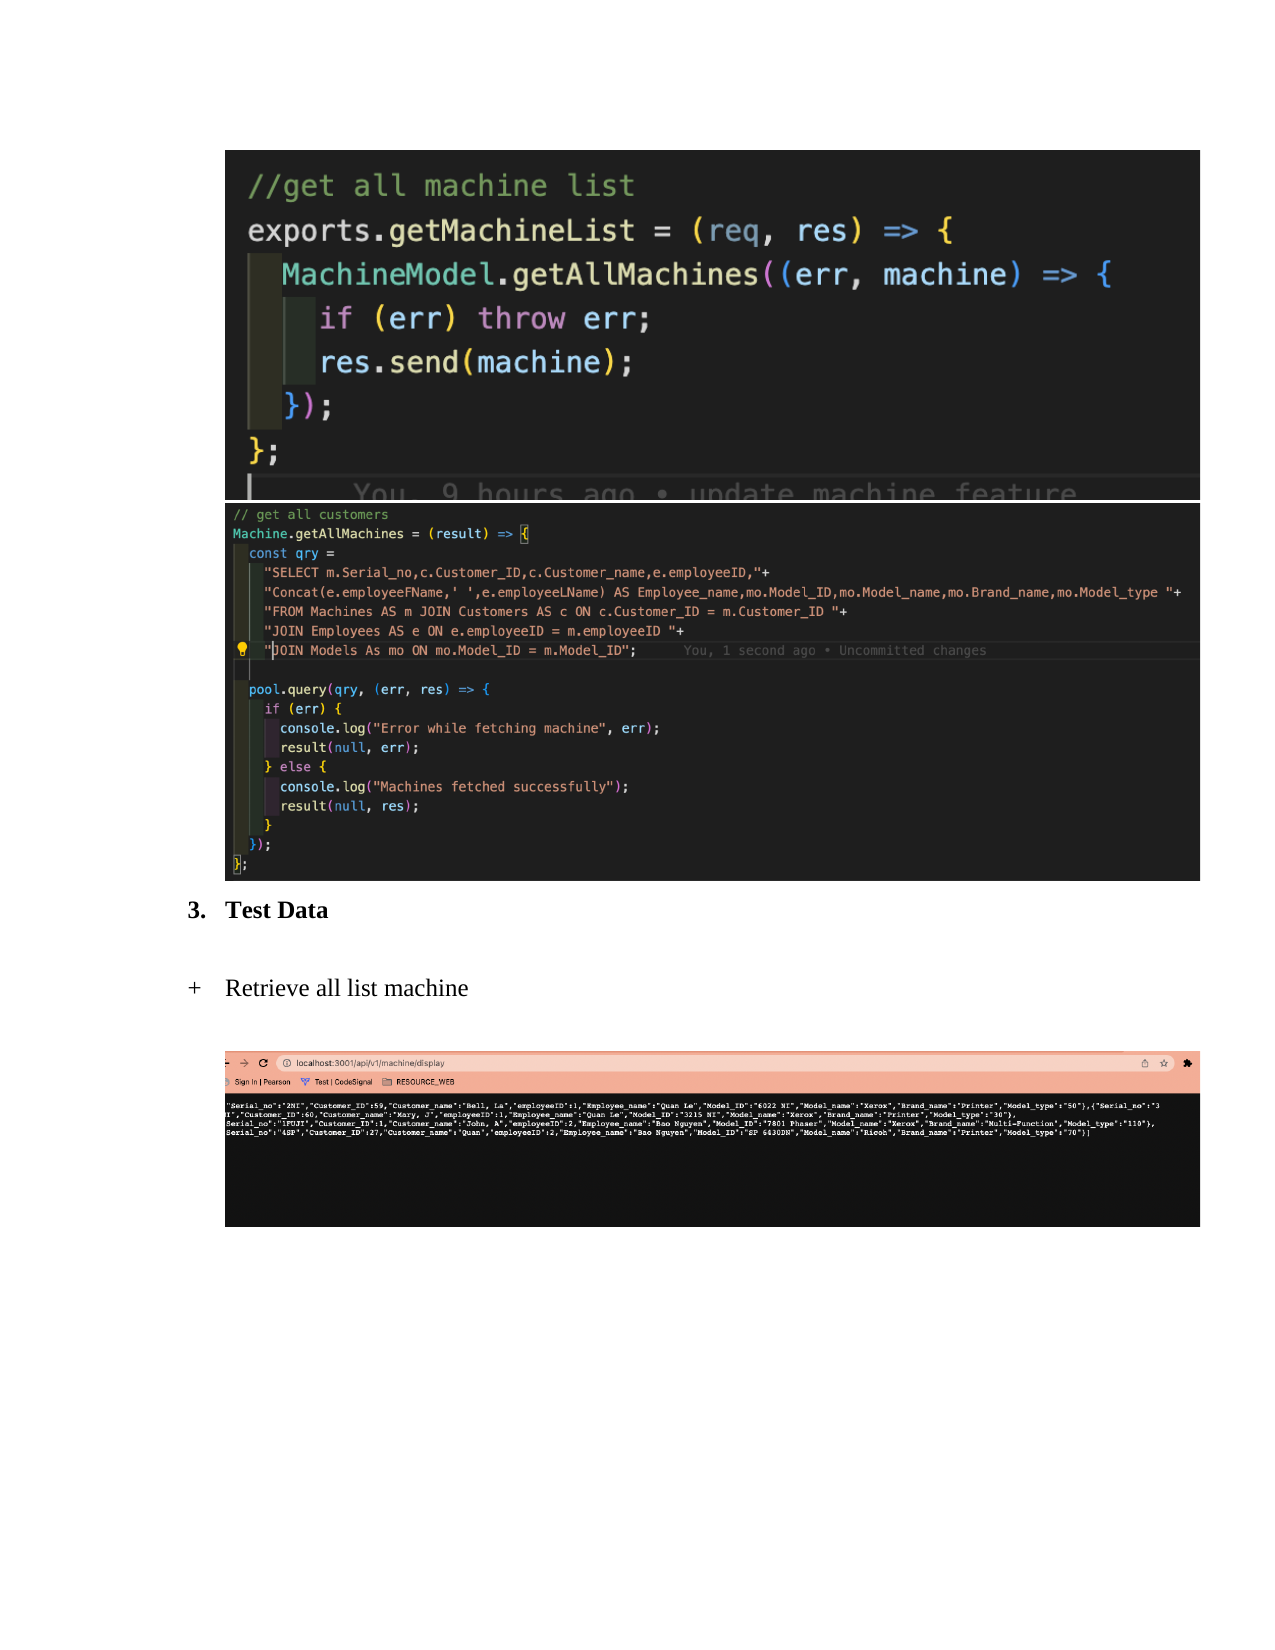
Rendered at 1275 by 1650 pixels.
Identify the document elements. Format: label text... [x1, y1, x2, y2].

picture [225, 1051, 1200, 1227]
picture [225, 150, 1200, 500]
list Retrieve all list machine [187, 973, 1125, 1002]
subtitle Test Data [187, 895, 1125, 924]
picture [225, 503, 1200, 881]
